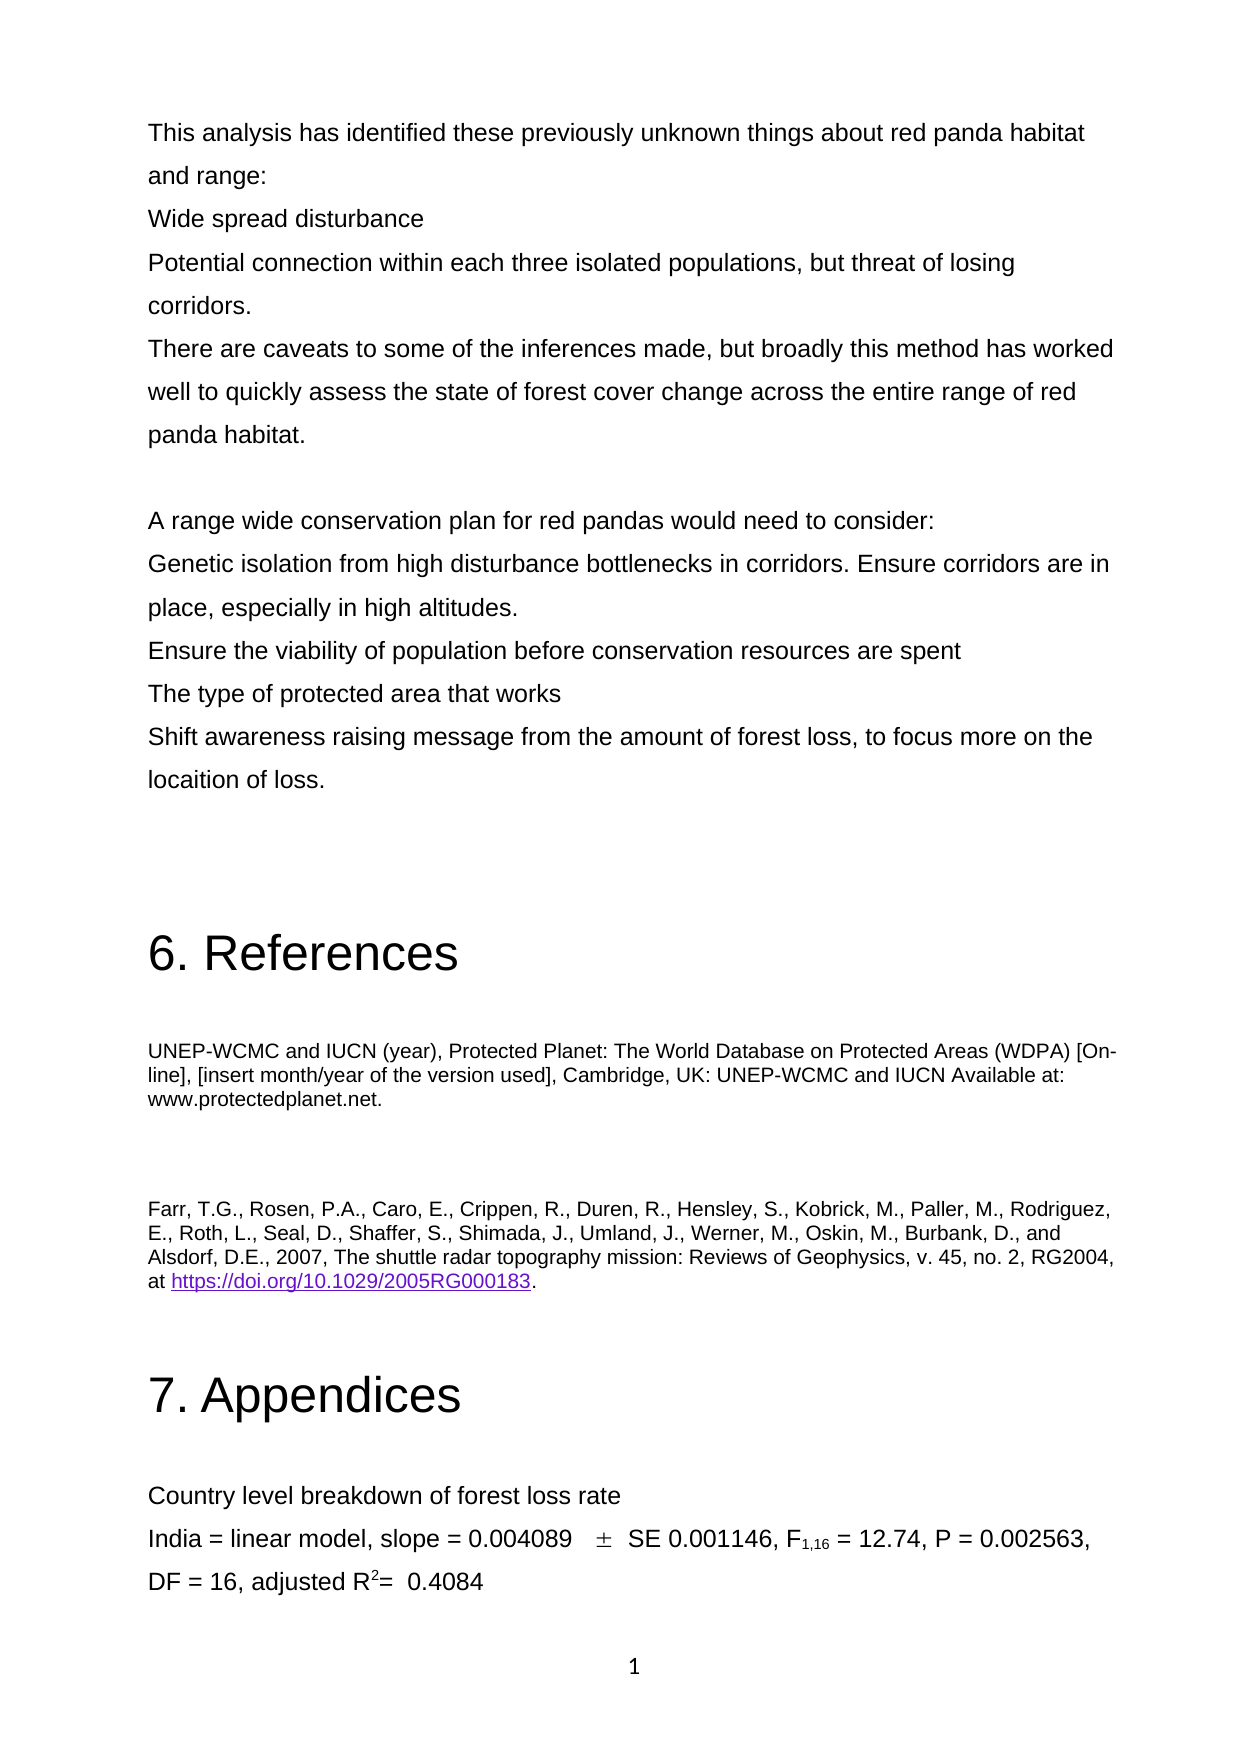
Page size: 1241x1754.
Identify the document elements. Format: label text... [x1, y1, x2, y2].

text Wide spread disturbance [148, 204, 1122, 233]
text Shift awareness raising message from the amount of forest loss, to focus more on the locaition of loss. [148, 722, 1122, 794]
text India = linear model, slope = 0.004089 SE 0.001146, F1,16 = 12.74, P = 0.002563, DF = 16, adjusted R2= 0.4084 [148, 1524, 1122, 1596]
text There are caveats to some of the inferences made, but broadly this method has worked well to quickly assess the state of forest cover change across the entire range of red panda habitat. [148, 334, 1122, 449]
text Genetic isolation from high disturbance bottlenecks in corridors. Ensure corridors are in place, especially in high altitudes. [148, 549, 1122, 621]
text A range wide conservation plan for red pandas would need to consider: [148, 506, 1122, 535]
text UNEP-WCMC and IUCN (year), Protected Planet: The World Database on Protected Areas (WDPA) [On-line], [insert month/year of the version used], Cambridge, UK: UNEP-WCMC and IUCN Available at: www.protectedplanet.net. [383, 1039, 1122, 1111]
subtitle 6. References [148, 923, 1122, 981]
text Country level breakdown of forest loss rate [148, 1481, 1122, 1509]
text The type of protected area that works [148, 679, 1122, 707]
text Ensure the viability of population before conservation resources are spent [148, 636, 1122, 664]
text Potential connection within each three isolated populations, but threat of losing corridors. [148, 247, 1122, 319]
subtitle 7. Appendices [148, 1365, 1122, 1423]
text Farr, T.G., Rosen, P.A., Caro, E., Crippen, R., Duren, R., Hensley, S., Kobrick, M., Paller, M., Rodriguez, E., Roth, L., Seal, D., Shaffer, S., Shimada, J., Umland, J., Werner, M., Oskin, M., Burbank, D., and Alsdorf, D.E., 2007, The shuttle radar topography mission: Reviews of Geophysics, v. 45, no. 2, RG2004, at https://doi.org/10.1029/2005RG000183. [537, 1197, 1122, 1293]
text This analysis has identified these previously unknown things about red panda habitat and range: [148, 118, 1122, 190]
